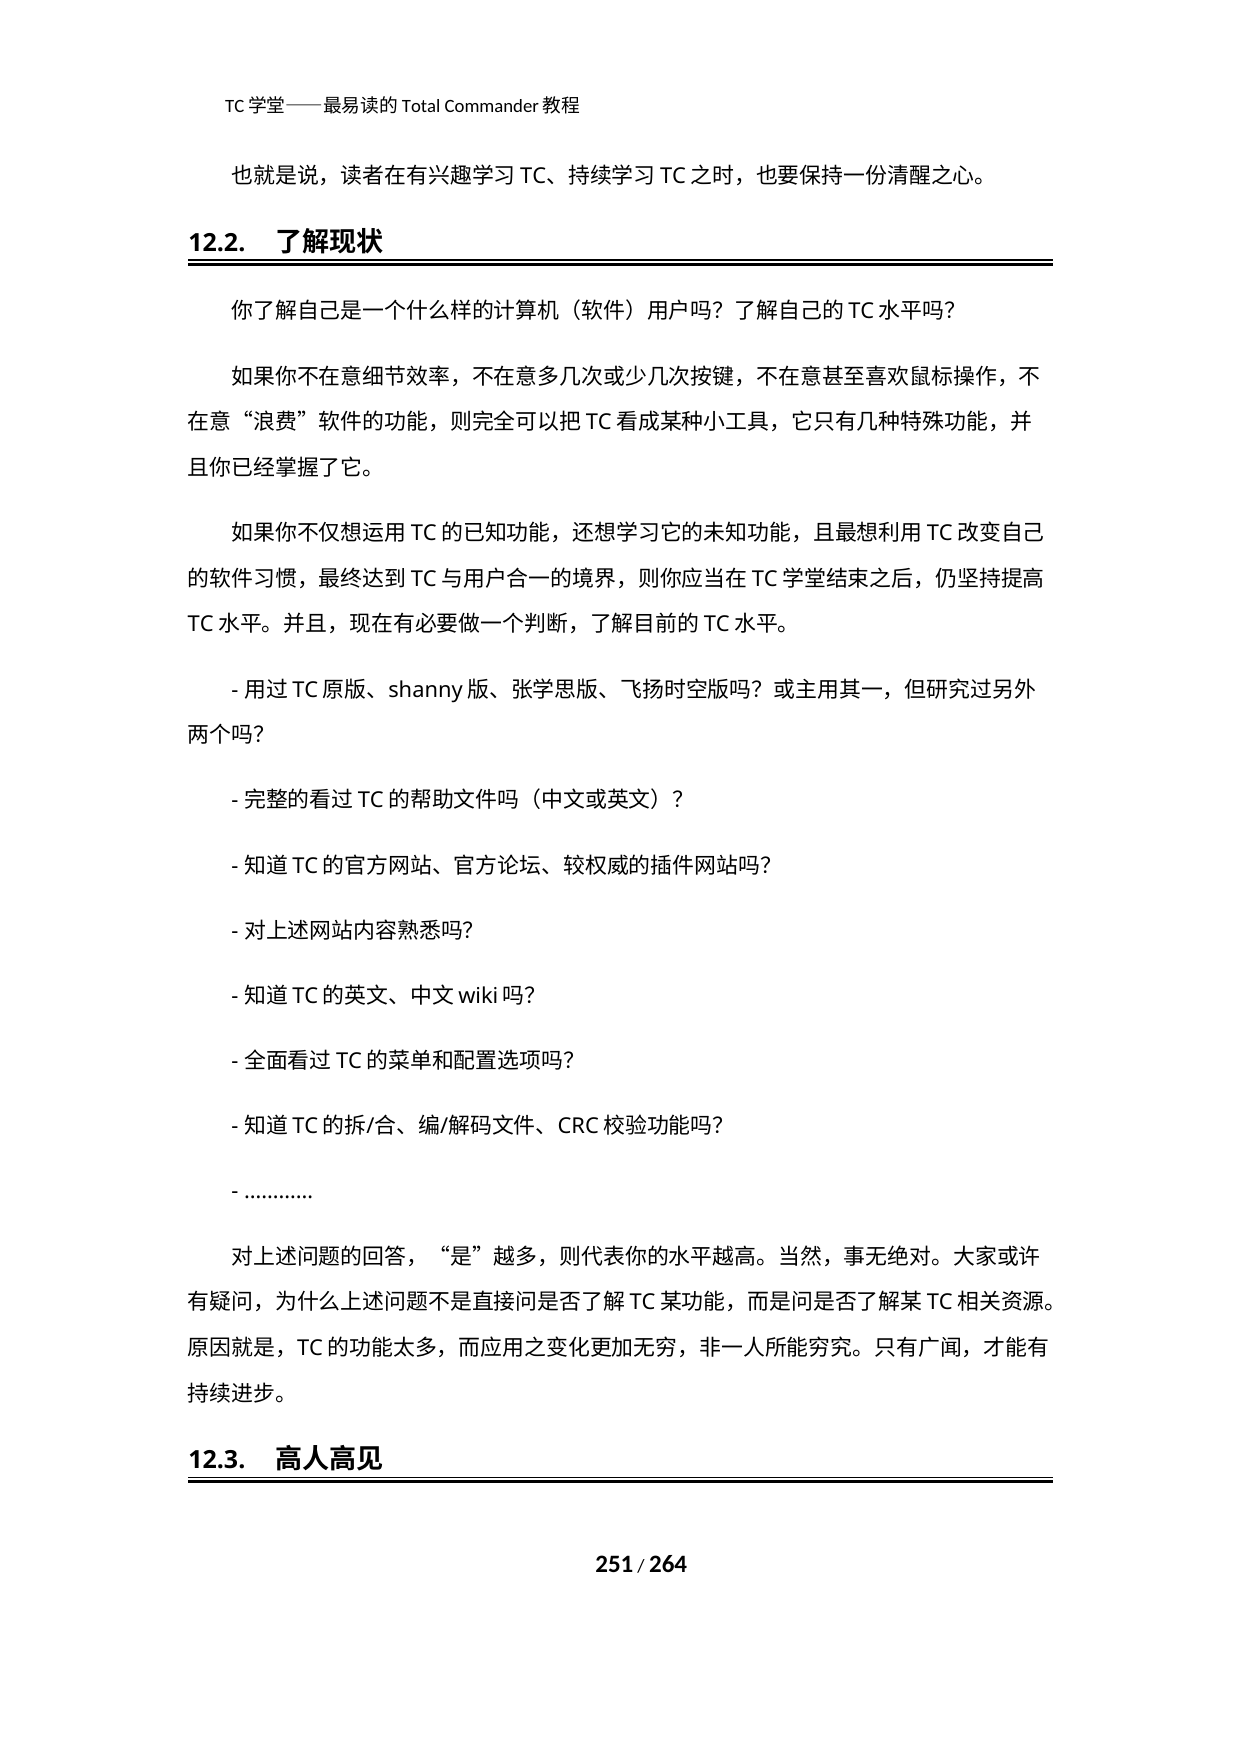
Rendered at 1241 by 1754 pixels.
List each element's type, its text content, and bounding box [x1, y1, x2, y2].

text - ………… [187, 1170, 1053, 1209]
text 对上述问题的回答，“是”越多，则代表你的水平越高。当然，事无绝对。大家或许有疑问，为什么上述问题不是直接问是否了解TC某功能，而是问是否了解某TC相关资源。原因就是，TC的功能太多，而应用之变化更加无穷，非一人所能穷究。只有广闻，才能有持续进步。 [187, 1235, 1053, 1411]
text - 知道TC的英文、中文wiki吗？ [187, 974, 1053, 1014]
subtitle 高人高见 [187, 1437, 1053, 1483]
text - 知道TC的官方网站、官方论坛、较权威的插件网站吗？ [187, 844, 1053, 883]
subtitle 了解现状 [187, 219, 1053, 266]
text 也就是说，读者在有兴趣学习TC、持续学习TC之时，也要保持一份清醒之心。 [187, 154, 1053, 194]
text 如果你不在意细节效率，不在意多几次或少几次按键，不在意甚至喜欢鼠标操作，不在意“浪费”软件的功能，则完全可以把TC看成某种小工具，它只有几种特殊功能，并且你已经掌握了它。 [187, 355, 1053, 486]
text - 用过TC原版、shanny版、张学思版、飞扬时空版吗？或主用其一，但研究过另外两个吗？ [187, 668, 1053, 753]
text - 知道TC的拆/合、编/解码文件、CRC校验功能吗？ [187, 1104, 1053, 1144]
text - 完整的看过TC的帮助文件吗（中文或英文）？ [187, 778, 1053, 818]
text - 对上述网站内容熟悉吗？ [187, 909, 1053, 949]
text - 全面看过TC的菜单和配置选项吗？ [187, 1039, 1053, 1079]
text 如果你不仅想运用TC的已知功能，还想学习它的未知功能，且最想利用TC改变自己的软件习惯，最终达到TC与用户合一的境界，则你应当在TC学堂结束之后，仍坚持提高TC水平。并且，现在有必要做一个判断，了解目前的TC水平。 [187, 511, 1053, 642]
text 你了解自己是一个什么样的计算机（软件）用户吗？了解自己的TC水平吗？ [187, 289, 1053, 329]
